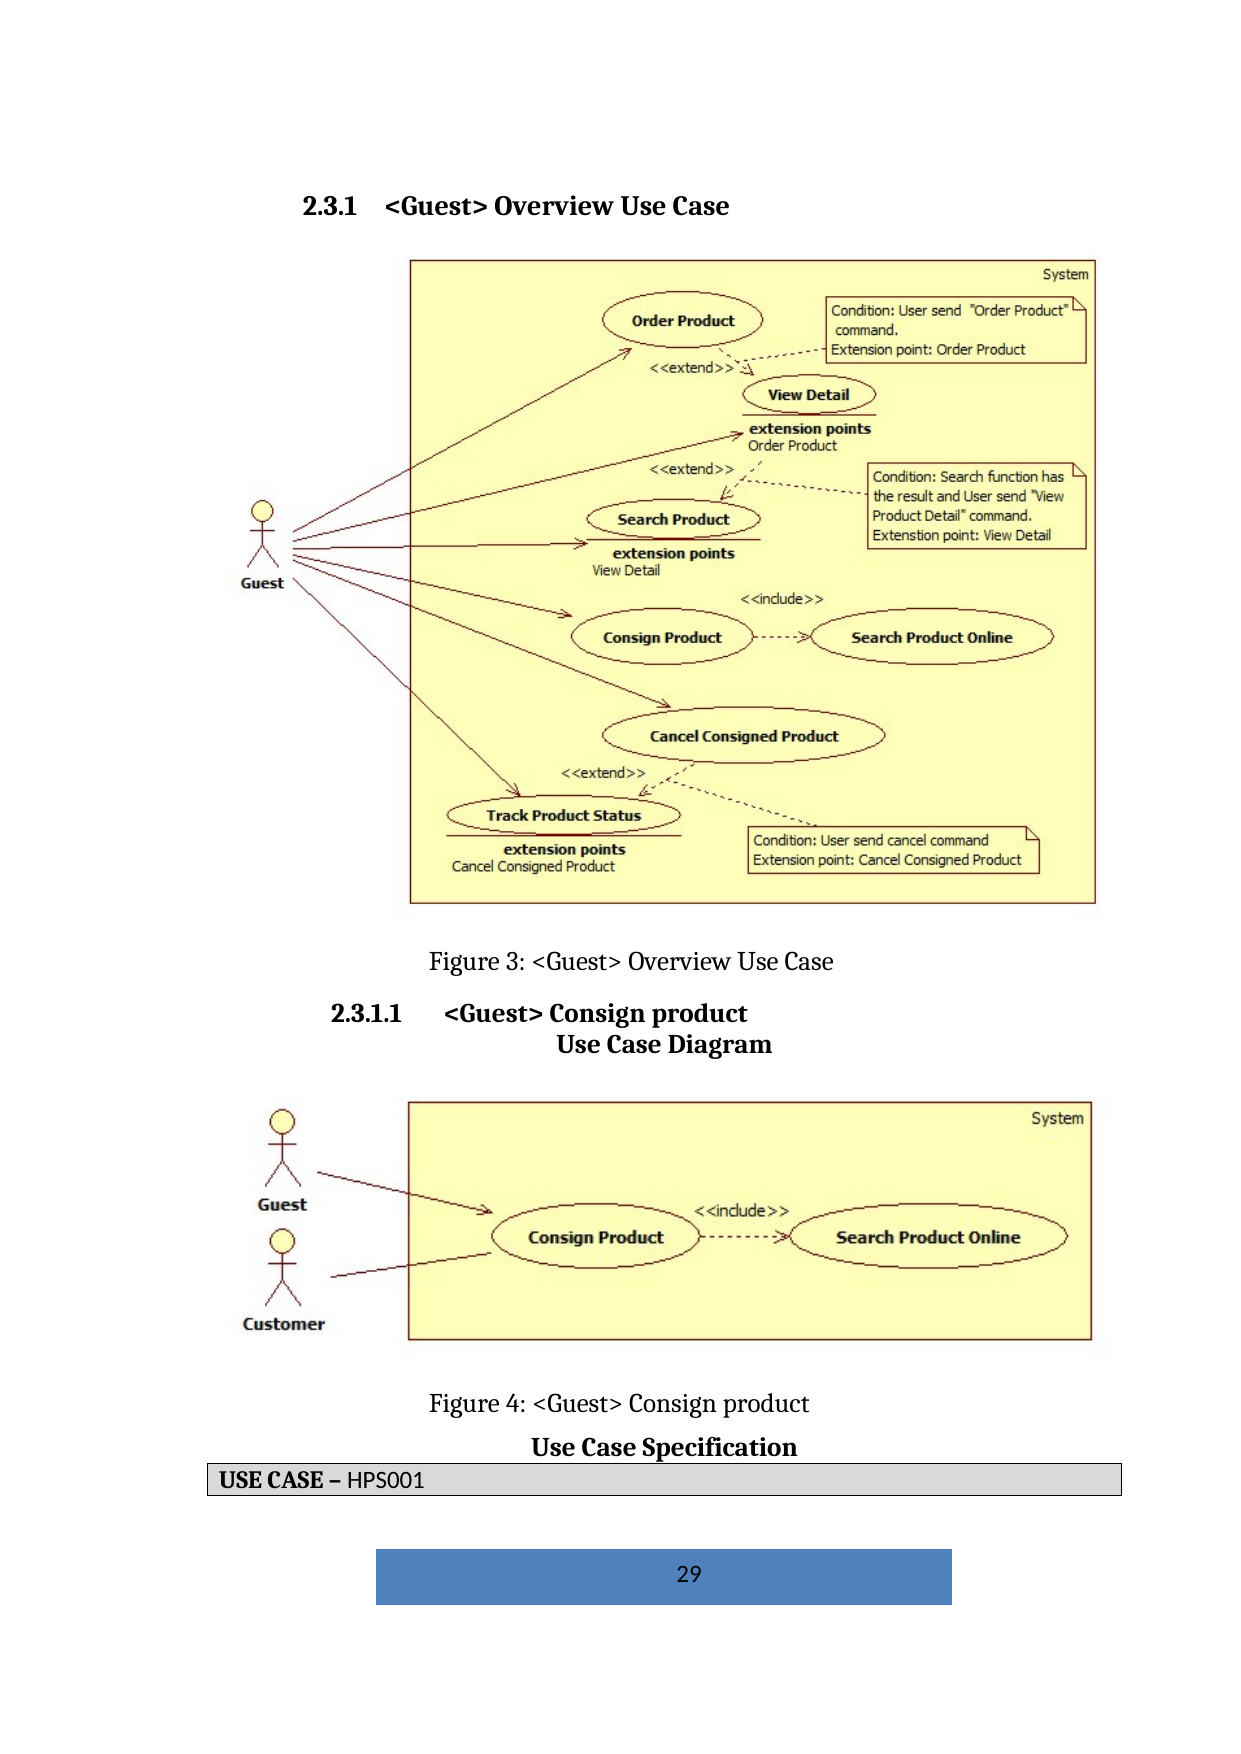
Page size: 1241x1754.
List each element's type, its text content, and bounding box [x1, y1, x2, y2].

picture [207, 1073, 1122, 1372]
text Use Case Diagram [207, 1029, 1122, 1061]
text Figure 3: <Guest> Overview Use Case [428, 946, 1122, 977]
subtitle <Guest> Consign product [331, 998, 1122, 1029]
text Figure 4: <Guest> Consign product [428, 1388, 1122, 1419]
table_header USE CASE – [208, 1464, 1121, 1495]
subtitle <Guest> Overview Use Case [303, 190, 1122, 222]
text Use Case Specification [207, 1432, 1122, 1463]
picture [207, 234, 1122, 930]
